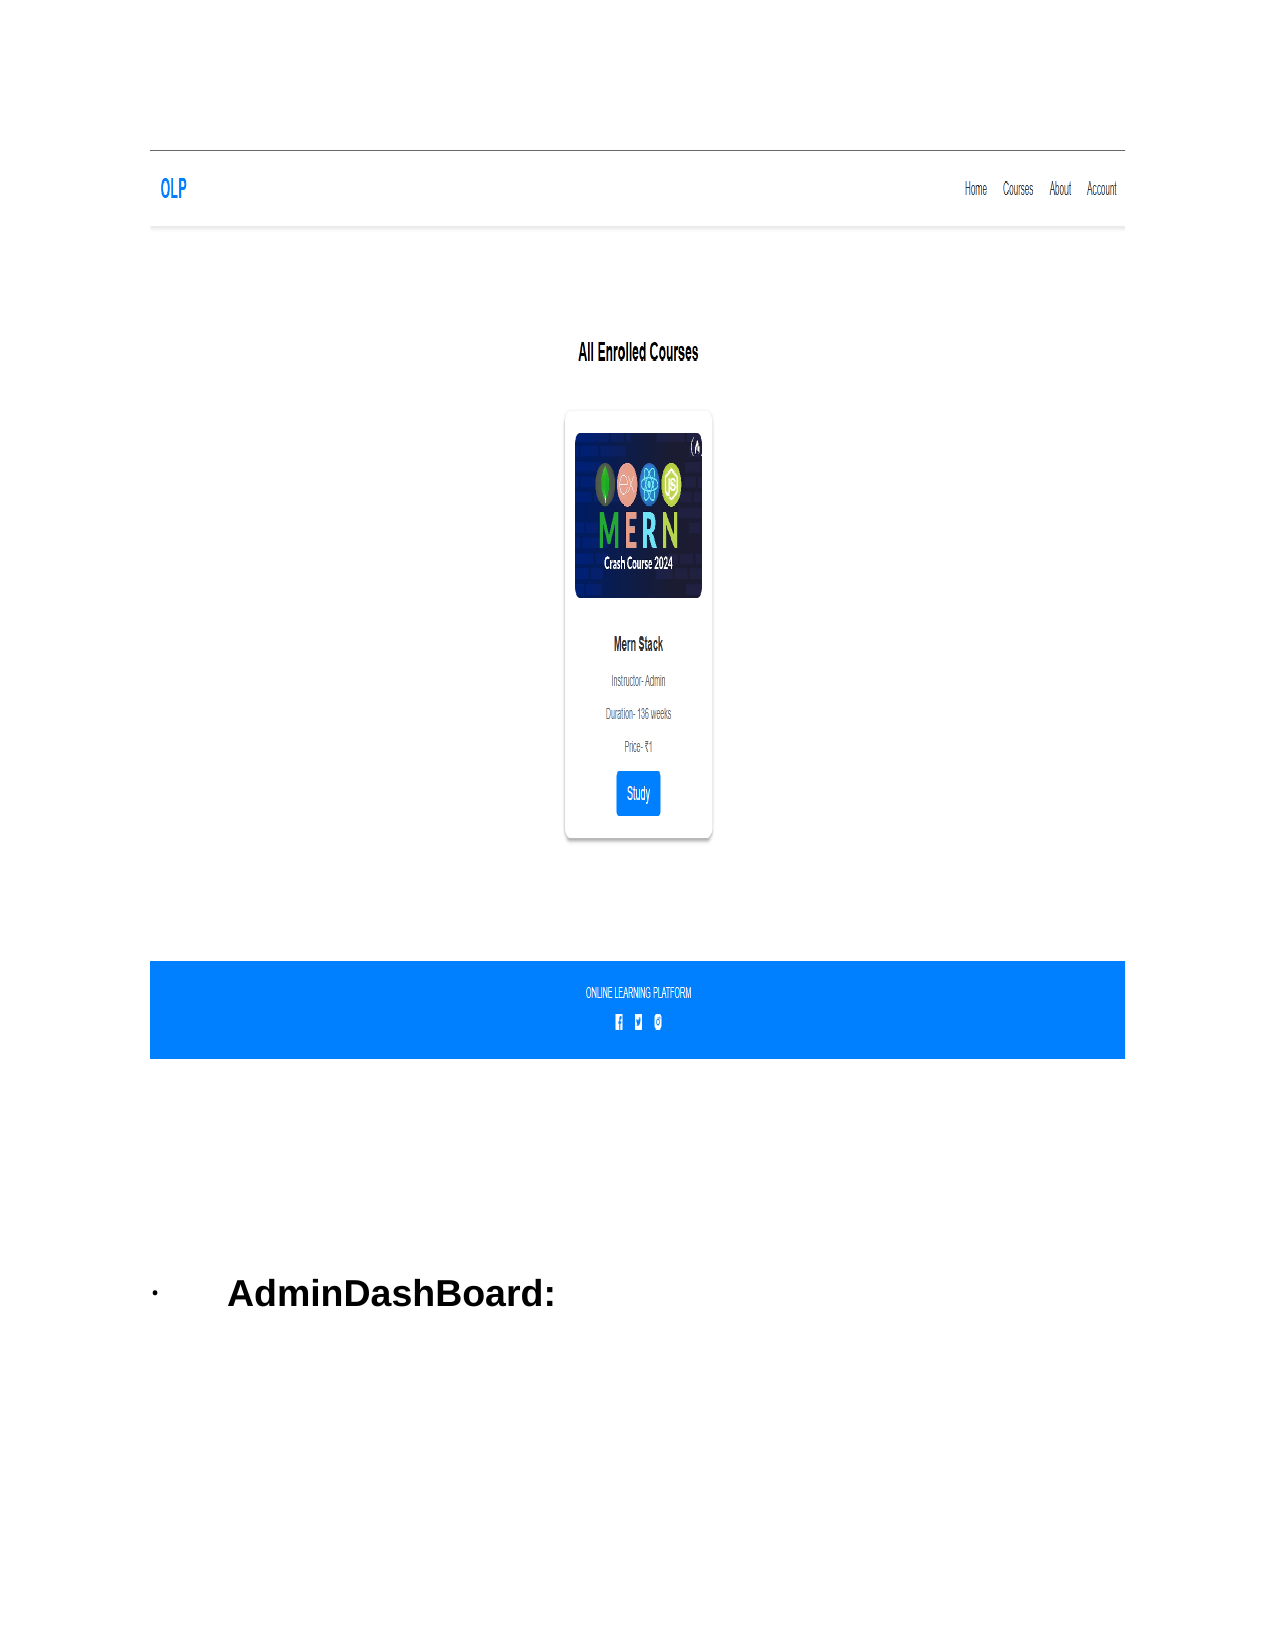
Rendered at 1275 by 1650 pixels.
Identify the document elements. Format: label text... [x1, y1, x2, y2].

text · AdminDashBoard: [150, 1266, 1067, 1317]
picture [150, 150, 1125, 1074]
